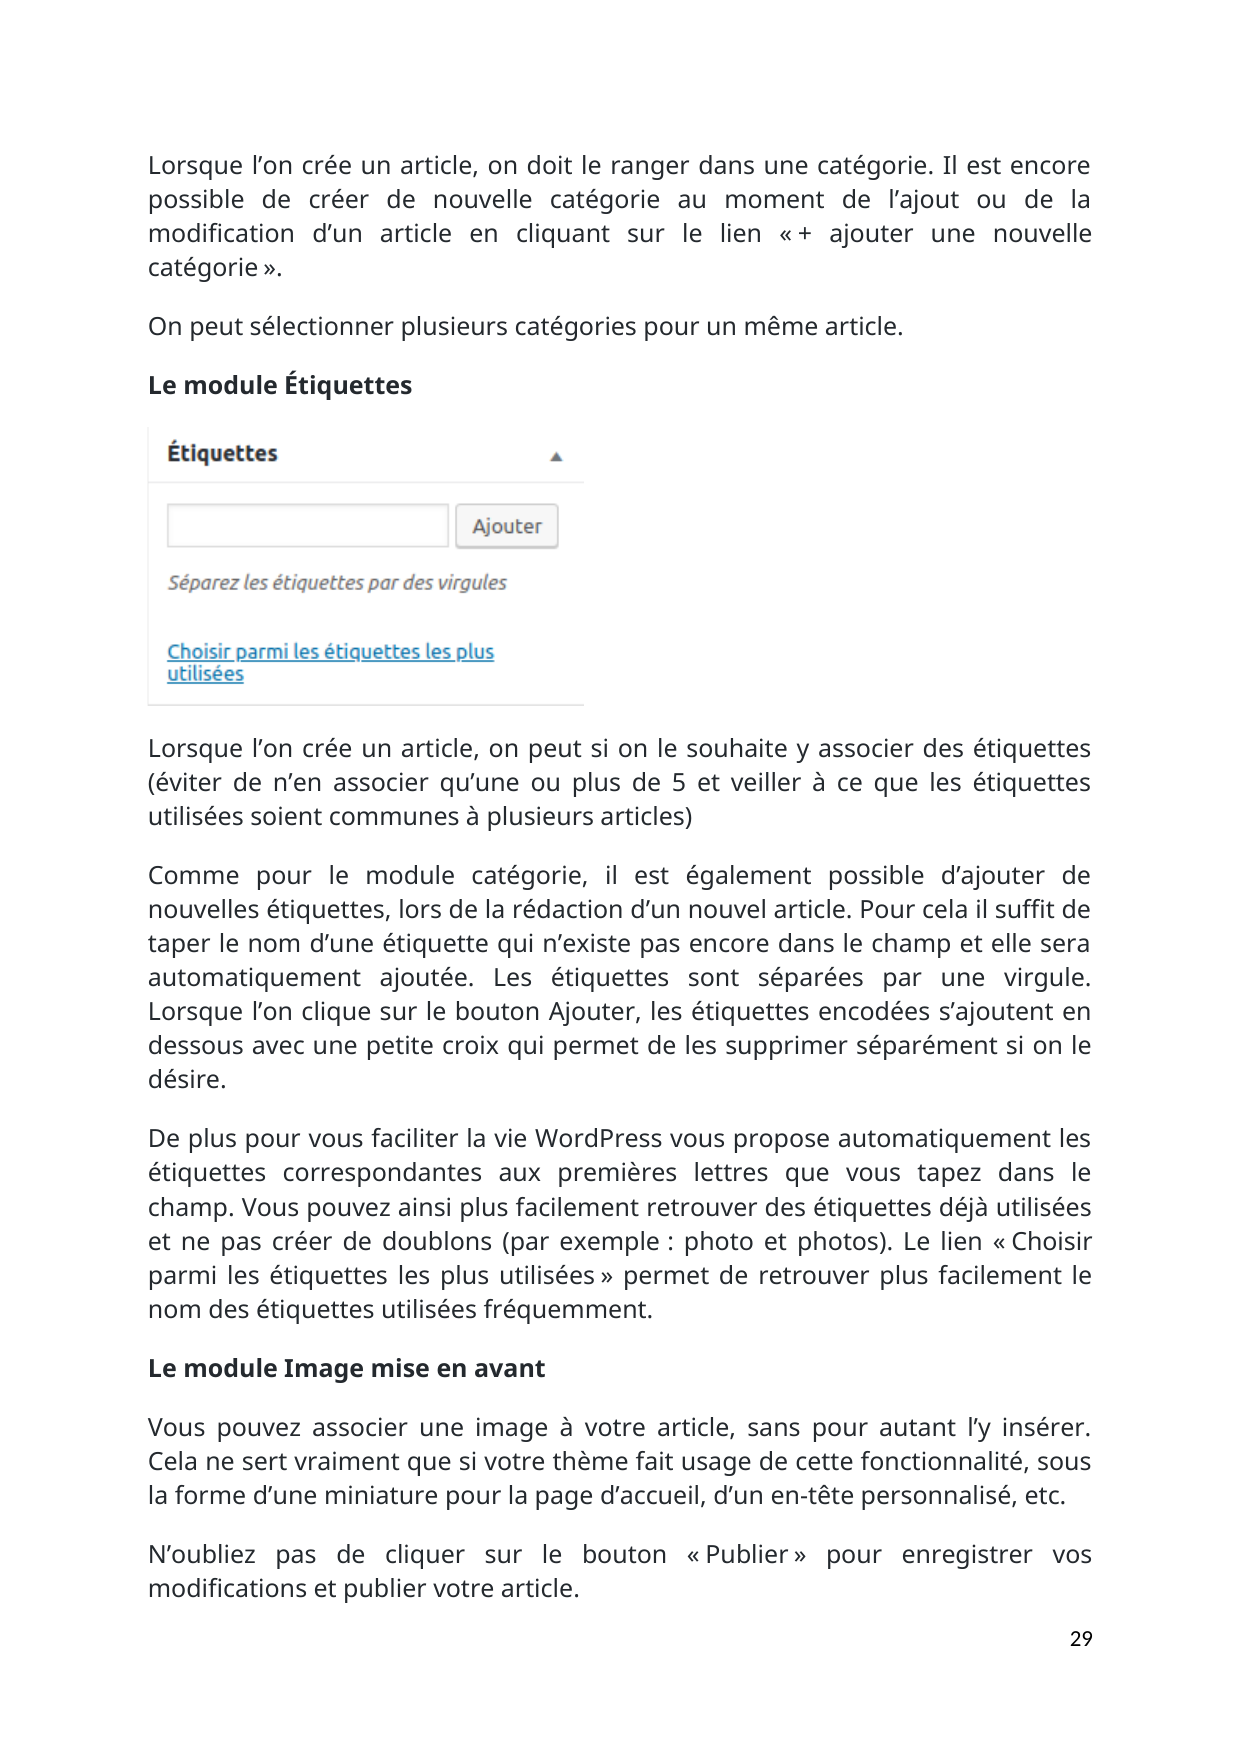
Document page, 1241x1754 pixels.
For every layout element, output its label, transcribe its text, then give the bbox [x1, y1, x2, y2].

text Le module Image mise en avant [148, 1350, 1093, 1384]
text Le module Étiquettes [148, 368, 1093, 402]
text Vous pouvez associer une image à votre article, sans pour autant l’y insérer. Cela ne sert vraiment que si votre thème fait usage de cette fonctionnalité, sous la forme d’une miniature pour la page d’accueil, d’un en-tête personnalisé, etc. [148, 1409, 1093, 1512]
text Comme pour le module catégorie, il est également possible d’ajouter de nouvelles étiquettes, lors de la rédaction d’un nouvel article. Pour cela il suffit de taper le nom d’une étiquette qui n’existe pas encore dans le champ et elle sera automatiquement ajoutée. Les étiquettes sont séparées par une virgule. Lorsque l’on clique sur le bouton Ajouter, les étiquettes encodées s’ajoutent en dessous avec une petite croix qui permet de les supprimer séparément si on le désire. [148, 858, 1093, 1096]
text De plus pour vous faciliter la vie WordPress vous propose automatiquement les étiquettes correspondantes aux premières lettres que vous tapez dans le champ. Vous pouvez ainsi plus facilement retrouver des étiquettes déjà utilisées et ne pas créer de doublons (par exemple : photo et photos). Le lien « Choisir parmi les étiquettes les plus utilisées » permet de retrouver plus facilement le nom des étiquettes utilisées fréquemment. [148, 1121, 1093, 1325]
text Lorsque l’on crée un article, on doit le ranger dans une catégorie. Il est encore possible de créer de nouvelle catégorie au moment de l’ajout ou de la modification d’un article en cliquant sur le lien « + ajouter une nouvelle catégorie ». [148, 148, 1093, 284]
text Lorsque l’on crée un article, on peut si on le souhaite y associer des étiquettes (éviter de n’en associer qu’une ou plus de 5 et veiller à ce que les étiquettes utilisées soient communes à plusieurs articles) [148, 730, 1093, 833]
text On peut sélectionner plusieurs catégories pour un même article. [148, 309, 1093, 343]
picture [147, 427, 584, 706]
text N’oubliez pas de cliquer sur le bouton « Publier » pour enregistrer vos modifications et publier votre article. [148, 1537, 1093, 1605]
